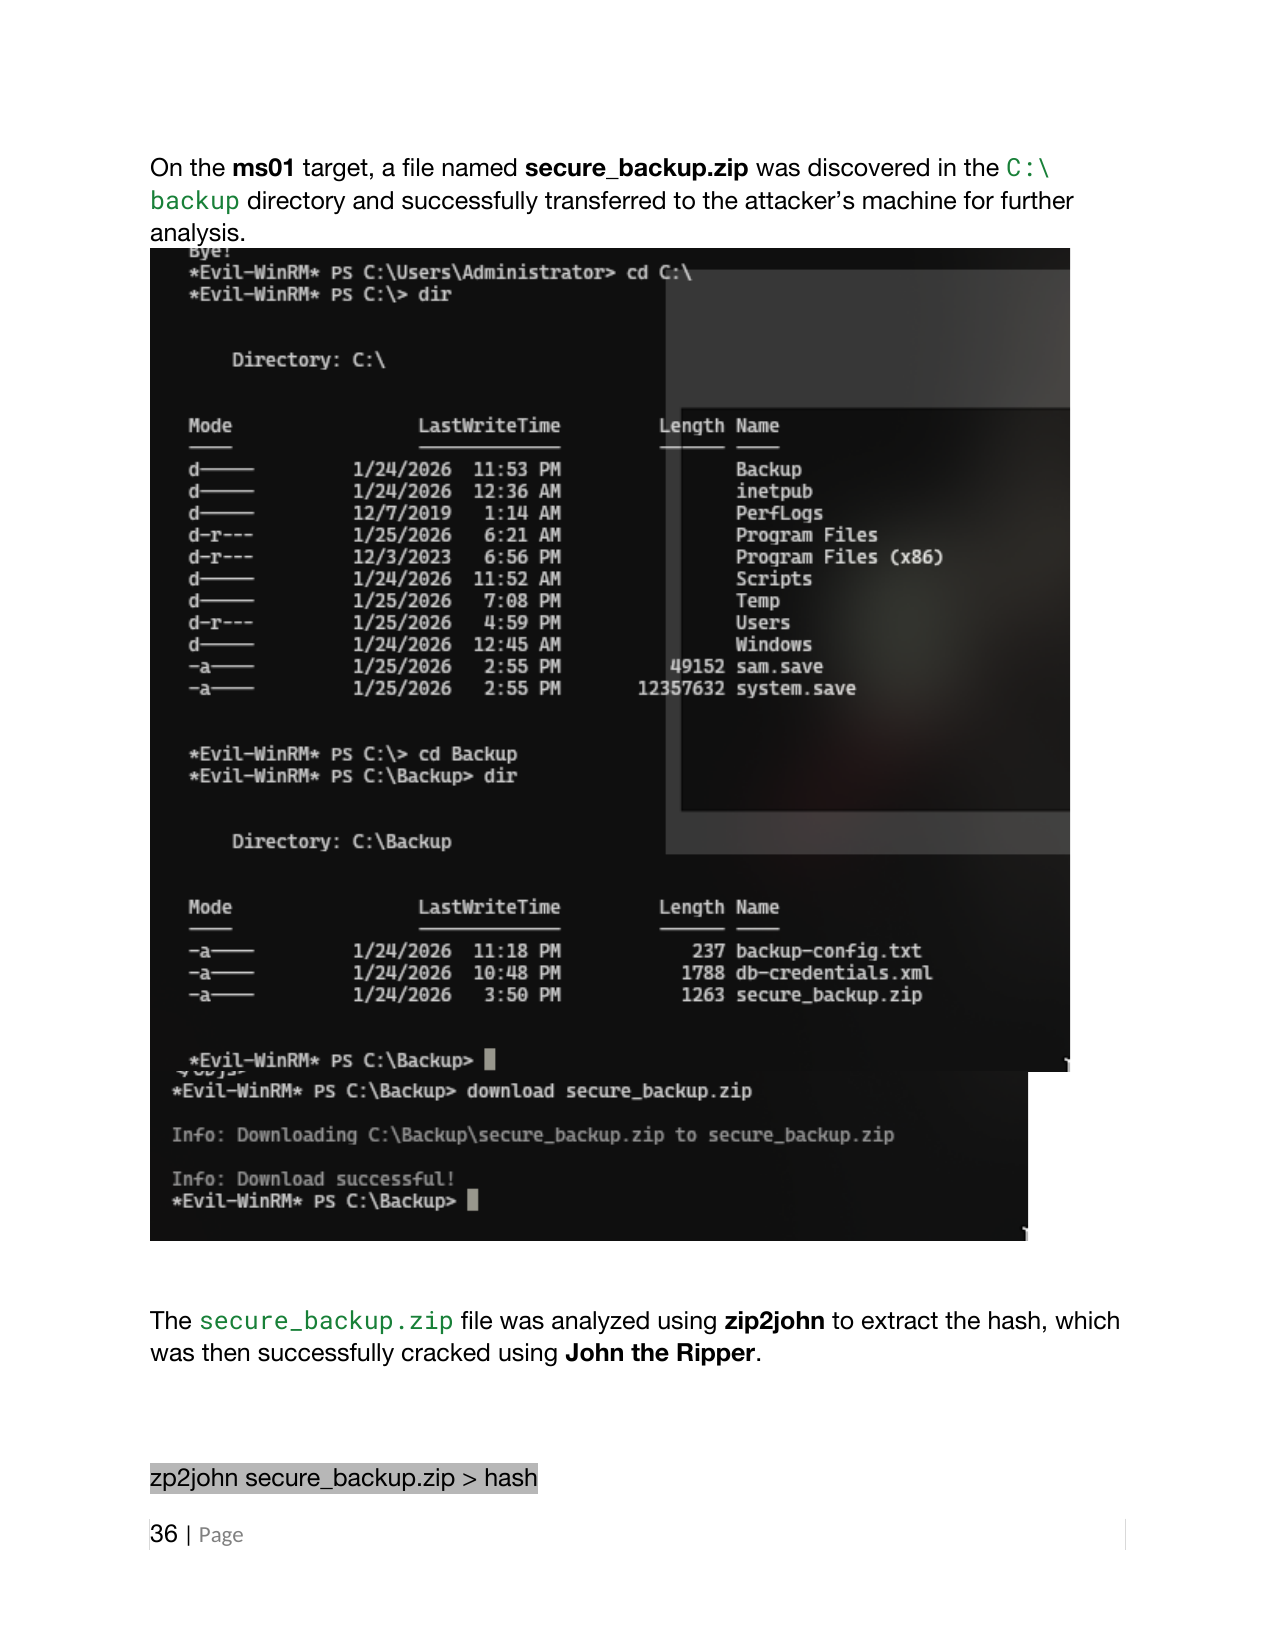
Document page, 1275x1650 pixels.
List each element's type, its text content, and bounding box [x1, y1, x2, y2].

text The secure_backup.zip file was analyzed using zip2john to extract the hash, which [150, 1303, 1125, 1337]
text zp2john secure_backup.zip > hash [150, 1462, 1125, 1494]
picture [150, 248, 1071, 1241]
text On the ms01 target, a file named secure_backup.zip was discovered in the C:\backup directory and successfully transferred to the attacker’s machine for further analysis. [150, 150, 1125, 248]
text was then successfully cracked using John the Ripper. [150, 1337, 1125, 1368]
